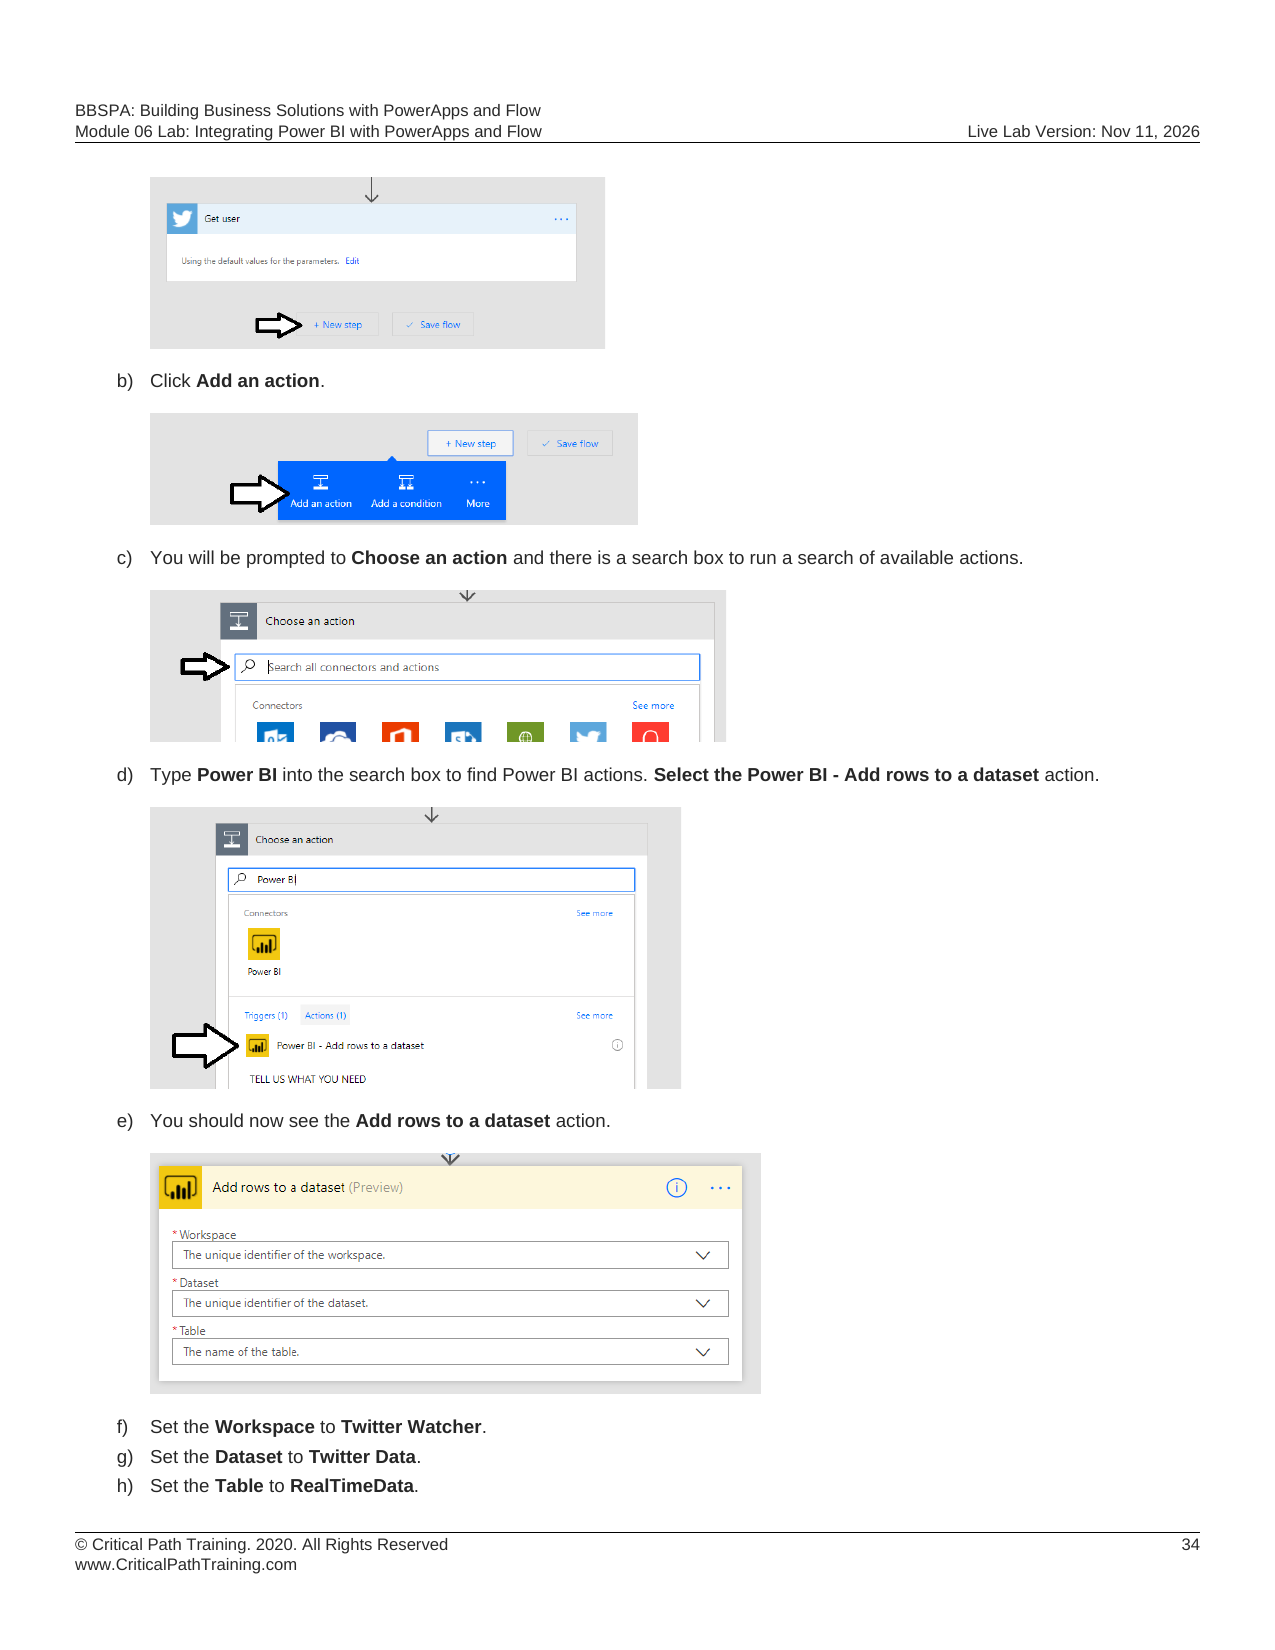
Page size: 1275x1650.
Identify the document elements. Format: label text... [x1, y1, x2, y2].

picture [150, 590, 727, 742]
picture [150, 807, 682, 1089]
text Set the Table to RealTimeData. [117, 1475, 1200, 1497]
picture [150, 177, 605, 349]
picture [150, 1153, 761, 1394]
text Type Power BI into the search box to find Power BI actions. Select the Power BI - Add rows to a dataset action. [117, 764, 1200, 786]
text You will be prompted to Choose an action and there is a search box to run a search of available actions. [117, 547, 1200, 568]
text You should now see the Add rows to a dataset action. [117, 1110, 1200, 1132]
text Set the Dataset to Twitter Data. [117, 1445, 1200, 1467]
text Set the Workspace to Twitter Watcher. [117, 1416, 1200, 1437]
picture [150, 413, 638, 525]
text Click Add an action. [117, 370, 1200, 392]
